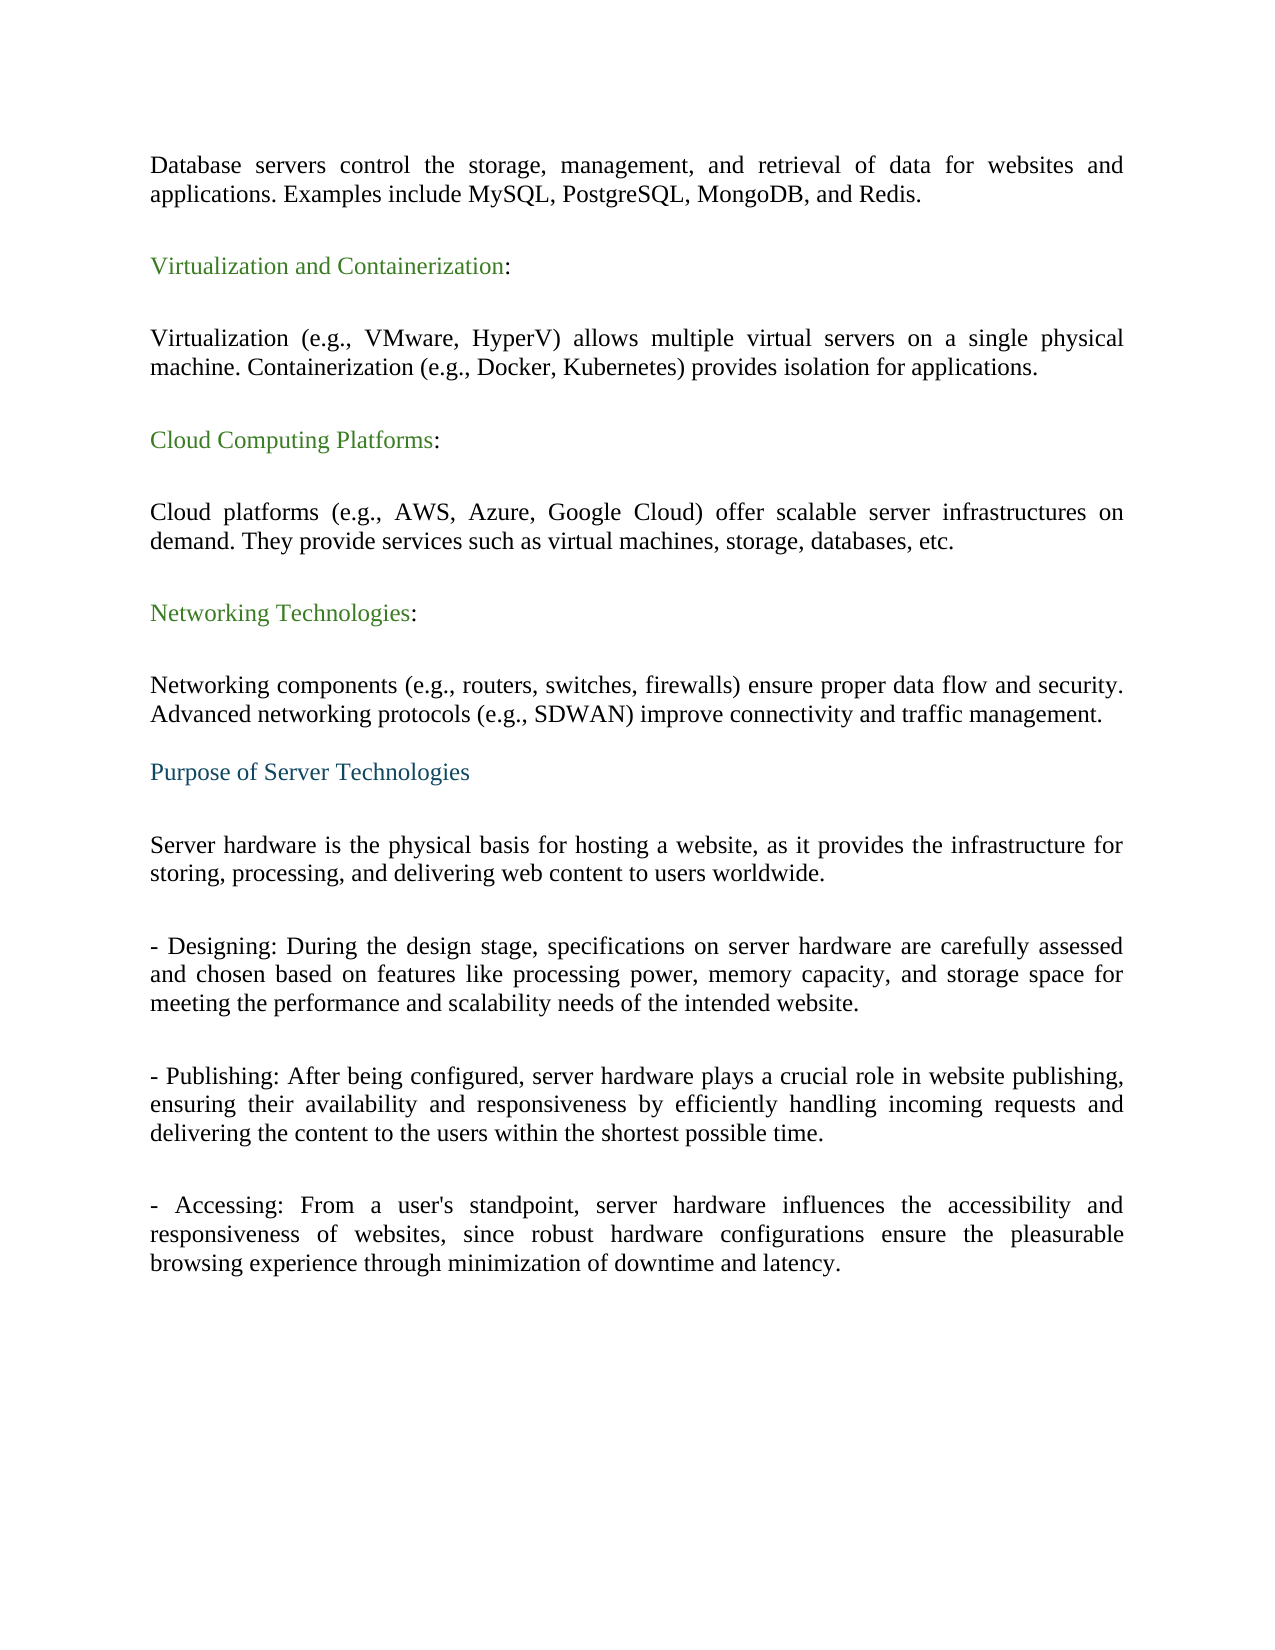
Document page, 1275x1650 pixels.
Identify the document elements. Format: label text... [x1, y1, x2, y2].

text Database Servers: [150, 150, 1125, 179]
text Cloud Computing Platforms: [150, 497, 1125, 526]
text Networking Technologies: [150, 671, 1125, 699]
text Cloud platforms (e.g., AWS, Azure, Google Cloud) offer scalable server infrastructures on demand. They provide services such as virtual machines, storage, databases, etc. [150, 569, 1125, 627]
text - Publishing: After being configured, server hardware plays a crucial role in website publishing, ensuring their availability and responsiveness by efficiently handling incoming requests and delivering the content to the users within the shortest possible time. [150, 1133, 1125, 1219]
text Virtualization and Containerization: [150, 323, 1125, 352]
text Database servers control the storage, management, and retrieval of data for websites and applications. Examples include MySQL, PostgreSQL, MongoDB, and Redis. [150, 222, 1125, 280]
text Server hardware is the physical basis for hosting a website, as it provides the infrastructure for storing, processing, and delivering web content to users worldwide. [150, 902, 1125, 959]
text Virtualization (e.g., VMware, HyperV) allows multiple virtual servers on a single physical machine. Containerization (e.g., Docker, Kubernetes) provides isolation for applications. [150, 396, 1125, 453]
text - Designing: During the design stage, specifications on server hardware are carefully assessed and chosen based on features like processing power, memory capacity, and storage space for meeting the performance and scalability needs of the intended website. [150, 1003, 1125, 1089]
subtitle Purpose of Server Technologies [150, 830, 1125, 858]
text - Accessing: From a user's standpoint, server hardware influences the accessibility and responsiveness of websites, since robust hardware configurations ensure the pleasurable browsing experience through minimization of downtime and latency. [150, 1263, 1125, 1349]
text Networking components (e.g., routers, switches, firewalls) ensure proper data flow and security. Advanced networking protocols (e.g., SDWAN) improve connectivity and traffic management. [150, 743, 1125, 801]
